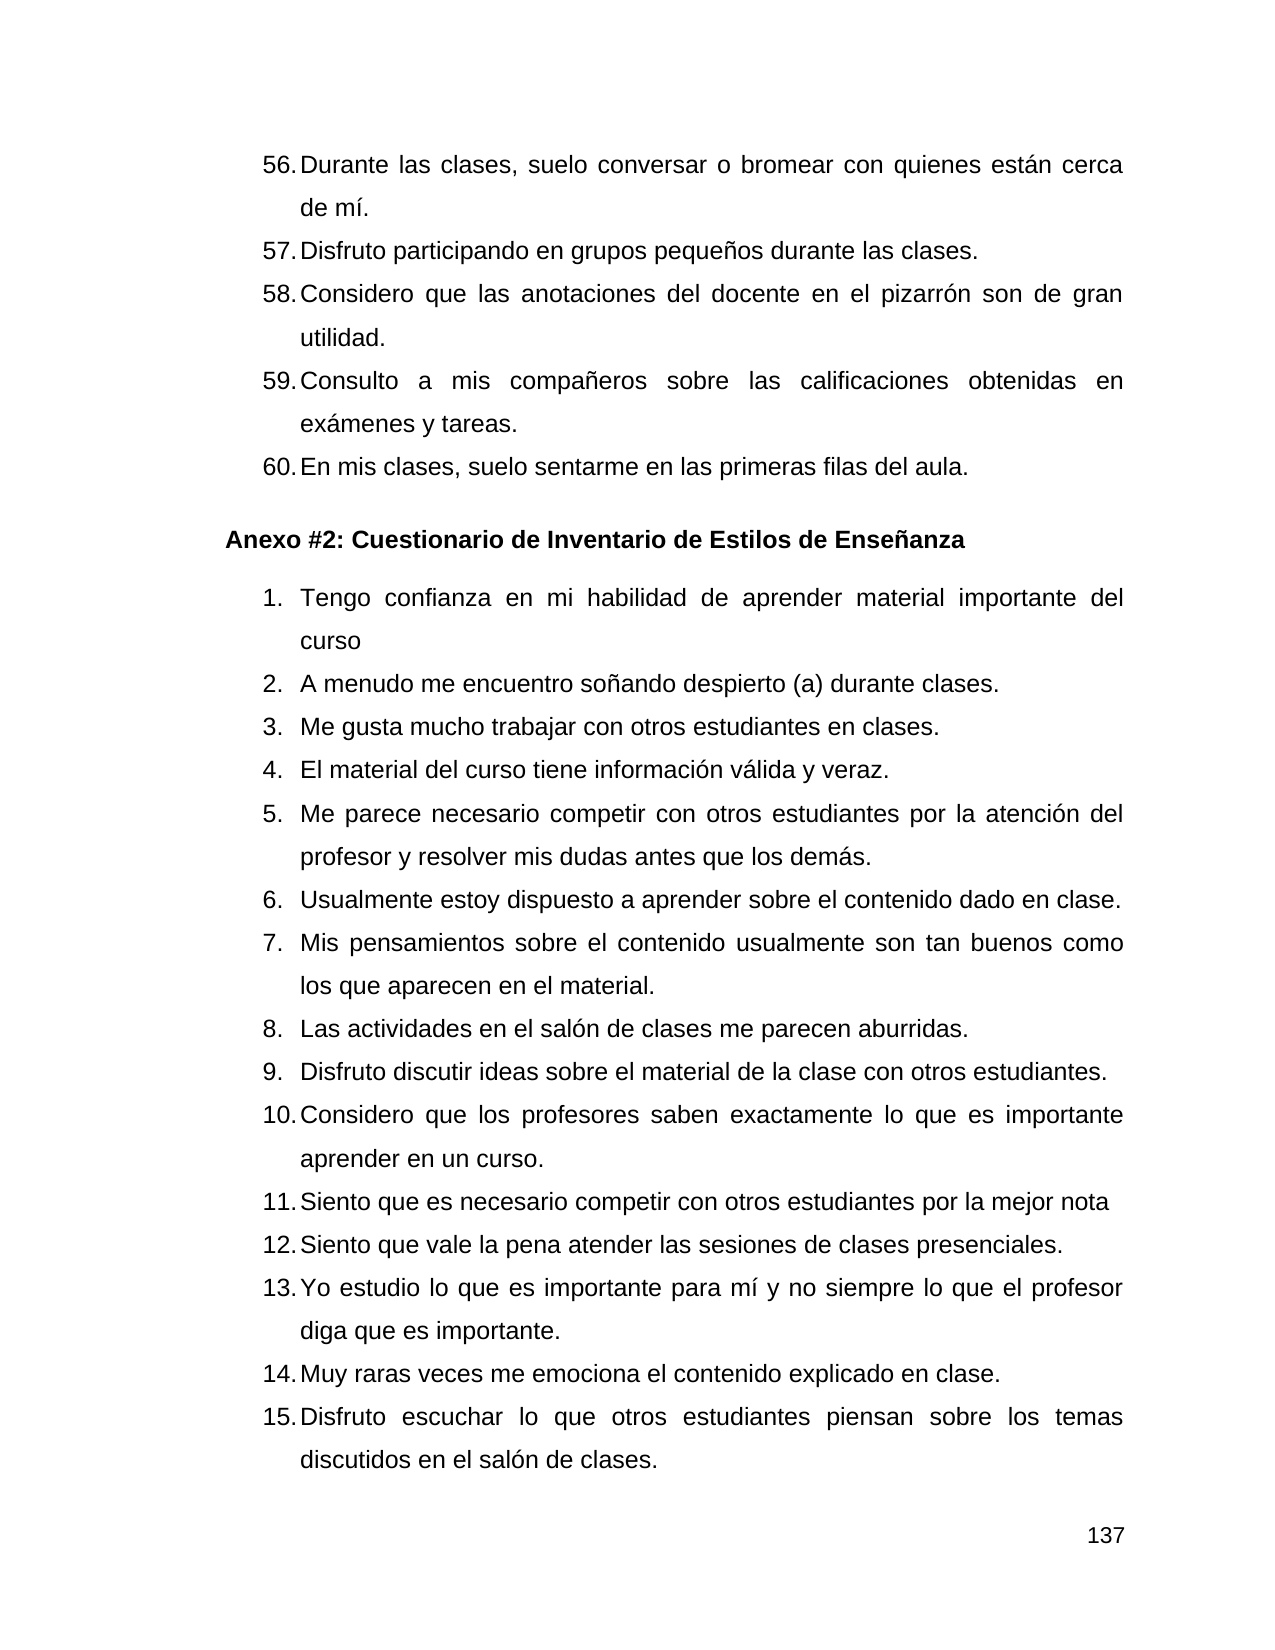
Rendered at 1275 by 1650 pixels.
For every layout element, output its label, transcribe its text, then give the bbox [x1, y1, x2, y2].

list Considero que las anotaciones del docente en el pizarrón son de gran utilidad. [262, 279, 1125, 351]
list A menudo me encuentro soñando despierto (a) durante clases. [262, 669, 1125, 698]
list Disfruto discutir ideas sobre el material de la clase con otros estudiantes. [262, 1057, 1125, 1086]
list Me parece necesario competir con otros estudiantes por la atención del profesor y resolver mis dudas antes que los demás. [262, 799, 1125, 871]
list Siento que vale la pena atender las sesiones de clases presenciales. [262, 1230, 1125, 1259]
list Consulto a mis compañeros sobre las calificaciones obtenidas en exámenes y tareas. [262, 366, 1125, 437]
list Tengo confianza en mi habilidad de aprender material importante del curso [262, 583, 1125, 655]
list Yo estudio lo que es importante para mí y no siempre lo que el profesor diga que es importante. [262, 1273, 1125, 1345]
list Me gusta mucho trabajar con otros estudiantes en clases. [262, 712, 1125, 741]
list Disfruto participando en grupos pequeños durante las clases. [262, 236, 1125, 265]
list El material del curso tiene información válida y veraz. [262, 756, 1125, 784]
list Muy raras veces me emociona el contenido explicado en clase. [262, 1359, 1125, 1388]
list Las actividades en el salón de clases me parecen aburridas. [262, 1014, 1125, 1043]
list Disfruto escuchar lo que otros estudiantes piensan sobre los temas discutidos en el salón de clases. [262, 1402, 1125, 1474]
list Usualmente estoy dispuesto a aprender sobre el contenido dado en clase. [262, 885, 1125, 914]
list Durante las clases, suelo conversar o bromear con quienes están cerca de mí. [262, 150, 1125, 222]
list Considero que los profesores saben exactamente lo que es importante aprender en un curso. [262, 1101, 1125, 1172]
list Mis pensamientos sobre el contenido usualmente son tan buenos como los que aparecen en el material. [262, 928, 1125, 1000]
subtitle Anexo #2: Cuestionario de Inventario de Estilos de Enseñanza [225, 526, 1125, 554]
list En mis clases, suelo sentarme en las primeras filas del aula. [262, 452, 1125, 481]
list Siento que es necesario competir con otros estudiantes por la mejor nota [262, 1187, 1125, 1216]
